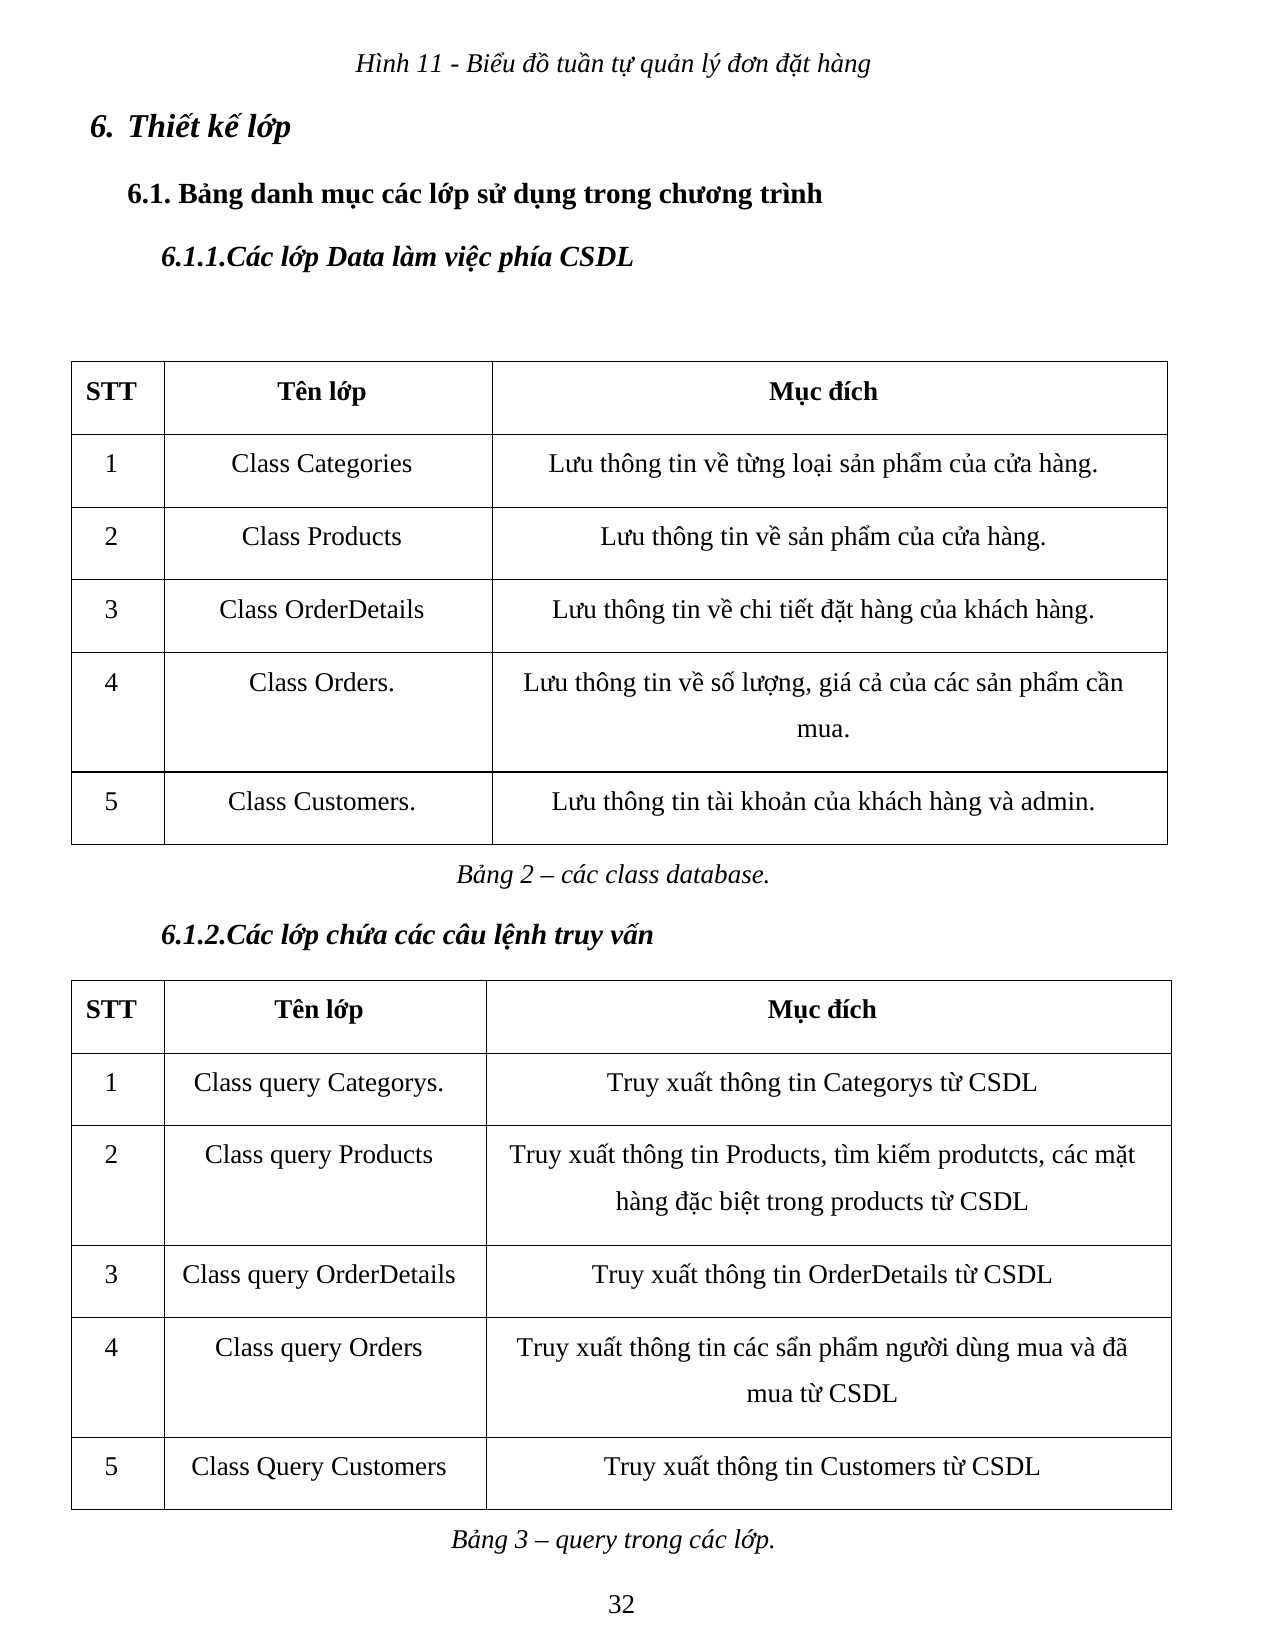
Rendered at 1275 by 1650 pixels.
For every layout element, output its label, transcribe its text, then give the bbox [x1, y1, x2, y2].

table_cell Class query Categorys. [165, 1054, 486, 1125]
table_cell Lưu thông tin về chi tiết đặt hàng của khách hàng. [493, 580, 1167, 652]
table_cell 5 [72, 1438, 164, 1509]
table_cell 5 [72, 773, 164, 844]
table_cell Lưu thông tin tài khoản của khách hàng và admin. [493, 773, 1167, 844]
table_cell Truy xuất thông tin các sẩn phẩm người dùng mua và đã mua từ CSDL [487, 1318, 1171, 1437]
text Bảng 2 – các class database. [71, 858, 1158, 889]
table_cell Class Orders. [165, 653, 492, 771]
subtitle 6.1.1.Các lớp Data làm việc phía CSDL [161, 239, 1158, 273]
table_cell Class Customers. [165, 773, 492, 844]
table_cell 3 [72, 580, 164, 652]
table_cell Lưu thông tin về sản phẩm của cửa hàng. [493, 508, 1167, 579]
table_header STT [72, 362, 164, 434]
table_cell Class Products [165, 508, 492, 579]
table_cell 1 [72, 435, 164, 507]
table_cell 1 [72, 1054, 164, 1125]
table_cell Truy xuất thông tin Categorys từ CSDL [487, 1054, 1171, 1125]
table_cell Truy xuất thông tin OrderDetails từ CSDL [487, 1246, 1171, 1317]
table_header Mục đích [487, 981, 1171, 1052]
table_cell 4 [72, 653, 164, 771]
table_cell 2 [72, 508, 164, 579]
table_cell 4 [72, 1318, 164, 1437]
table_cell Class query OrderDetails [165, 1246, 486, 1317]
table_cell Class OrderDetails [165, 580, 492, 652]
table_cell Truy xuất thông tin Products, tìm kiếm produtcts, các mặt hàng đặc biệt trong products từ CSDL [487, 1126, 1171, 1244]
table_cell Lưu thông tin về số lượng, giá cả của các sản phẩm cần mua. [493, 653, 1167, 771]
table_cell Truy xuất thông tin Customers từ CSDL [487, 1438, 1171, 1509]
table_cell Class query Products [165, 1126, 486, 1244]
table_cell 3 [72, 1246, 164, 1317]
subtitle 6.1.2.Các lớp chứa các câu lệnh truy vấn [71, 917, 1158, 950]
table_header Tên lớp [165, 362, 492, 434]
table_cell Class Categories [165, 435, 492, 507]
text Hình 11 - Biểu đồ tuần tự quản lý đơn đặt hàng [71, 47, 1158, 78]
subtitle 6.1. Bảng danh mục các lớp sử dụng trong chương trình [71, 176, 1158, 210]
table_cell Class Query Customers [165, 1438, 486, 1509]
text Bảng 3 – query trong các lớp. [71, 1523, 1158, 1554]
subtitle Thiết kế lớp [89, 106, 1158, 145]
table_header Tên lớp [165, 981, 486, 1052]
table_cell Lưu thông tin về từng loại sản phẩm của cửa hàng. [493, 435, 1167, 507]
table_cell 2 [72, 1126, 164, 1244]
table_cell Class query Orders [165, 1318, 486, 1437]
table_header STT [72, 981, 164, 1052]
table_header Mục đích [493, 362, 1167, 434]
